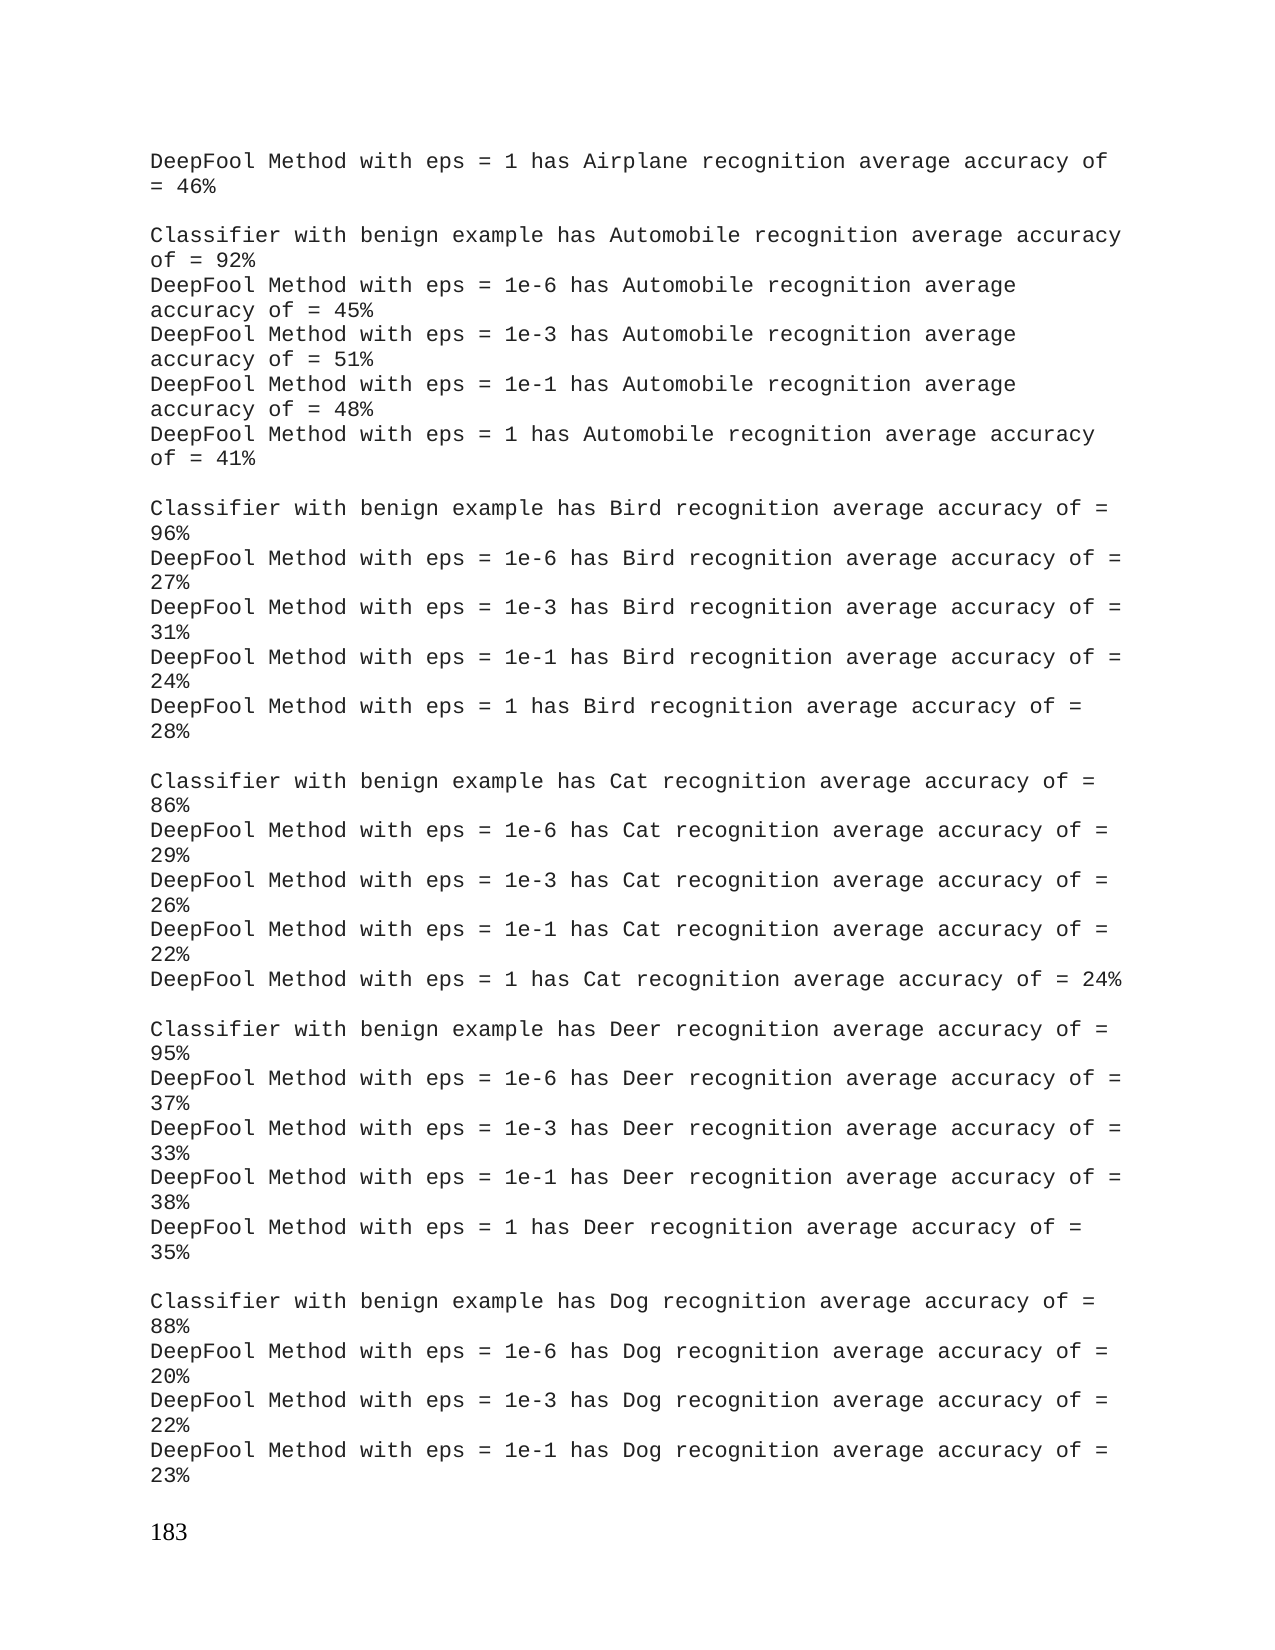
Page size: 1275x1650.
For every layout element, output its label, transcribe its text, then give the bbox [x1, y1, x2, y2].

text DeepFool Method with eps = 1e-6 has Cat recognition average accuracy of = 29% [189, 819, 1125, 869]
text DeepFool Method with eps = 1e-6 has Deer recognition average accuracy of = 37% [189, 1067, 1125, 1117]
text DeepFool Method with eps = 1e-1 has Cat recognition average accuracy of = 22% [150, 918, 1125, 968]
text DeepFool Method with eps = 1e-6 has Dog recognition average accuracy of = 20% [189, 1340, 1125, 1389]
text DeepFool Method with eps = 1e-3 has Dog recognition average accuracy of = 22% [150, 1389, 1125, 1439]
text DeepFool Method with eps = 1 has Deer recognition average accuracy of = 35% [189, 1216, 1125, 1266]
text DeepFool Method with eps = 1e-3 has Cat recognition average accuracy of = 26% [189, 869, 1125, 918]
text DeepFool Method with eps = 1 has Bird recognition average accuracy of = 28% [189, 695, 1125, 745]
text DeepFool Method with eps = 1 has Automobile recognition average accuracy of = 41% [150, 423, 1125, 472]
text DeepFool Method with eps = 1 has Airplane recognition average accuracy of = 46% [216, 150, 1125, 199]
text DeepFool Method with eps = 1e-1 has Automobile recognition average accuracy of = 48% [373, 373, 1125, 423]
text DeepFool Method with eps = 1e-3 has Deer recognition average accuracy of = 33% [189, 1117, 1125, 1166]
text DeepFool Method with eps = 1e-6 has Automobile recognition average accuracy of = 45% [373, 274, 1125, 323]
text DeepFool Method with eps = 1e-6 has Bird recognition average accuracy of = 27% [189, 547, 1125, 596]
text Classifier with benign example has Dog recognition average accuracy of = 88% [189, 1290, 1125, 1340]
text DeepFool Method with eps = 1e-3 has Bird recognition average accuracy of = 31% [189, 596, 1125, 646]
text DeepFool Method with eps = 1e-3 has Automobile recognition average accuracy of = 51% [150, 323, 1125, 373]
text Classifier with benign example has Bird recognition average accuracy of = 96% [189, 497, 1125, 547]
text DeepFool Method with eps = 1e-1 has Deer recognition average accuracy of = 38% [189, 1166, 1125, 1216]
text Classifier with benign example has Cat recognition average accuracy of = 86% [150, 770, 1125, 819]
text DeepFool Method with eps = 1e-1 has Dog recognition average accuracy of = 23% [189, 1439, 1125, 1489]
text DeepFool Method with eps = 1e-1 has Bird recognition average accuracy of = 24% [189, 646, 1125, 695]
text Classifier with benign example has Automobile recognition average accuracy of = 92% [255, 224, 1125, 274]
text Classifier with benign example has Deer recognition average accuracy of = 95% [150, 1018, 1125, 1067]
